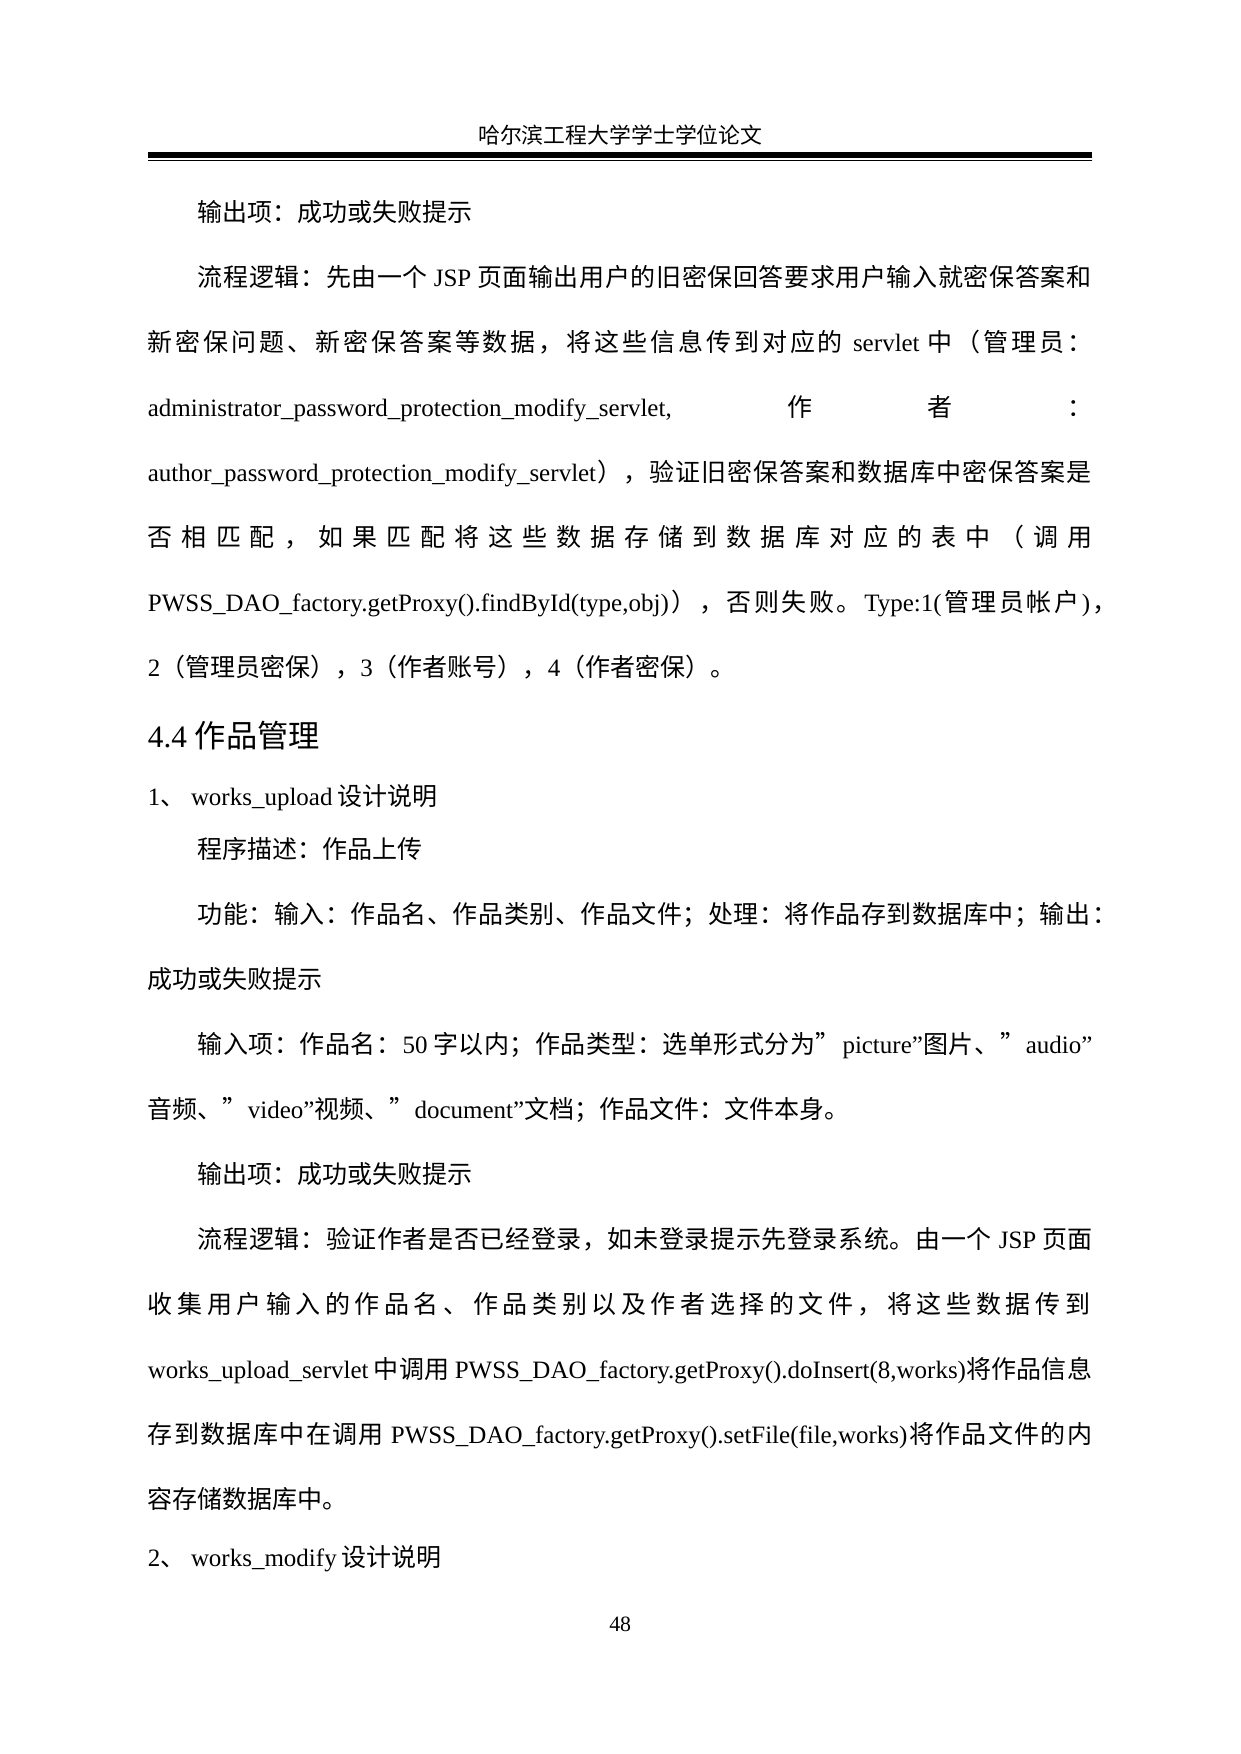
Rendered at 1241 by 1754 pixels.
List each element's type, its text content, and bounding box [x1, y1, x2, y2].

text 程序描述：作品上传 [148, 815, 1092, 880]
text 功能：输入：作品名、作品类别、作品文件；处理：将作品存到数据库中；输出：成功或失败提示 [148, 880, 1092, 1010]
list 4.4 作品管理 [148, 711, 1092, 757]
text 流程逻辑：先由一个JSP页面输出用户的旧密保回答要求用户输入就密保答案和新密保问题、新密保答案等数据，将这些信息传到对应的servlet中（管理员：administrator_password_protection_modify_servlet,作者：author_password_protection_modify_servlet），验证旧密保答案和数据库中密保答案是否相匹配，如果匹配将这些数据存储到数据库对应的表中（调用PWSS_DAO_factory.getProxy().findById(type,obj)），否则失败。Type:1(管理员帐户)，2（管理员密保），3（作者账号），4（作者密保）。 [148, 243, 1092, 698]
text 输入项：作品名：50字以内；作品类型：选单形式分为”picture”图片、”audio”音频、”video”视频、”document”文档；作品文件：文件本身。 [148, 1010, 1092, 1140]
text 输出项：成功或失败提示 [148, 178, 1092, 243]
text 流程逻辑：验证作者是否已经登录，如未登录提示先登录系统。由一个JSP页面收集用户输入的作品名、作品类别以及作者选择的文件，将这些数据传到works_upload_servlet中调用PWSS_DAO_factory.getProxy().doInsert(8,works)将作品信息存到数据库中在调用PWSS_DAO_factory.getProxy().setFile(file,works)将作品文件的内容存储数据库中。 [148, 1205, 1092, 1530]
text 输出项：成功或失败提示 [148, 1140, 1092, 1205]
list 1、 works_upload设计说明 [148, 769, 1092, 815]
list 2、 works_modify设计说明 [148, 1530, 1092, 1576]
